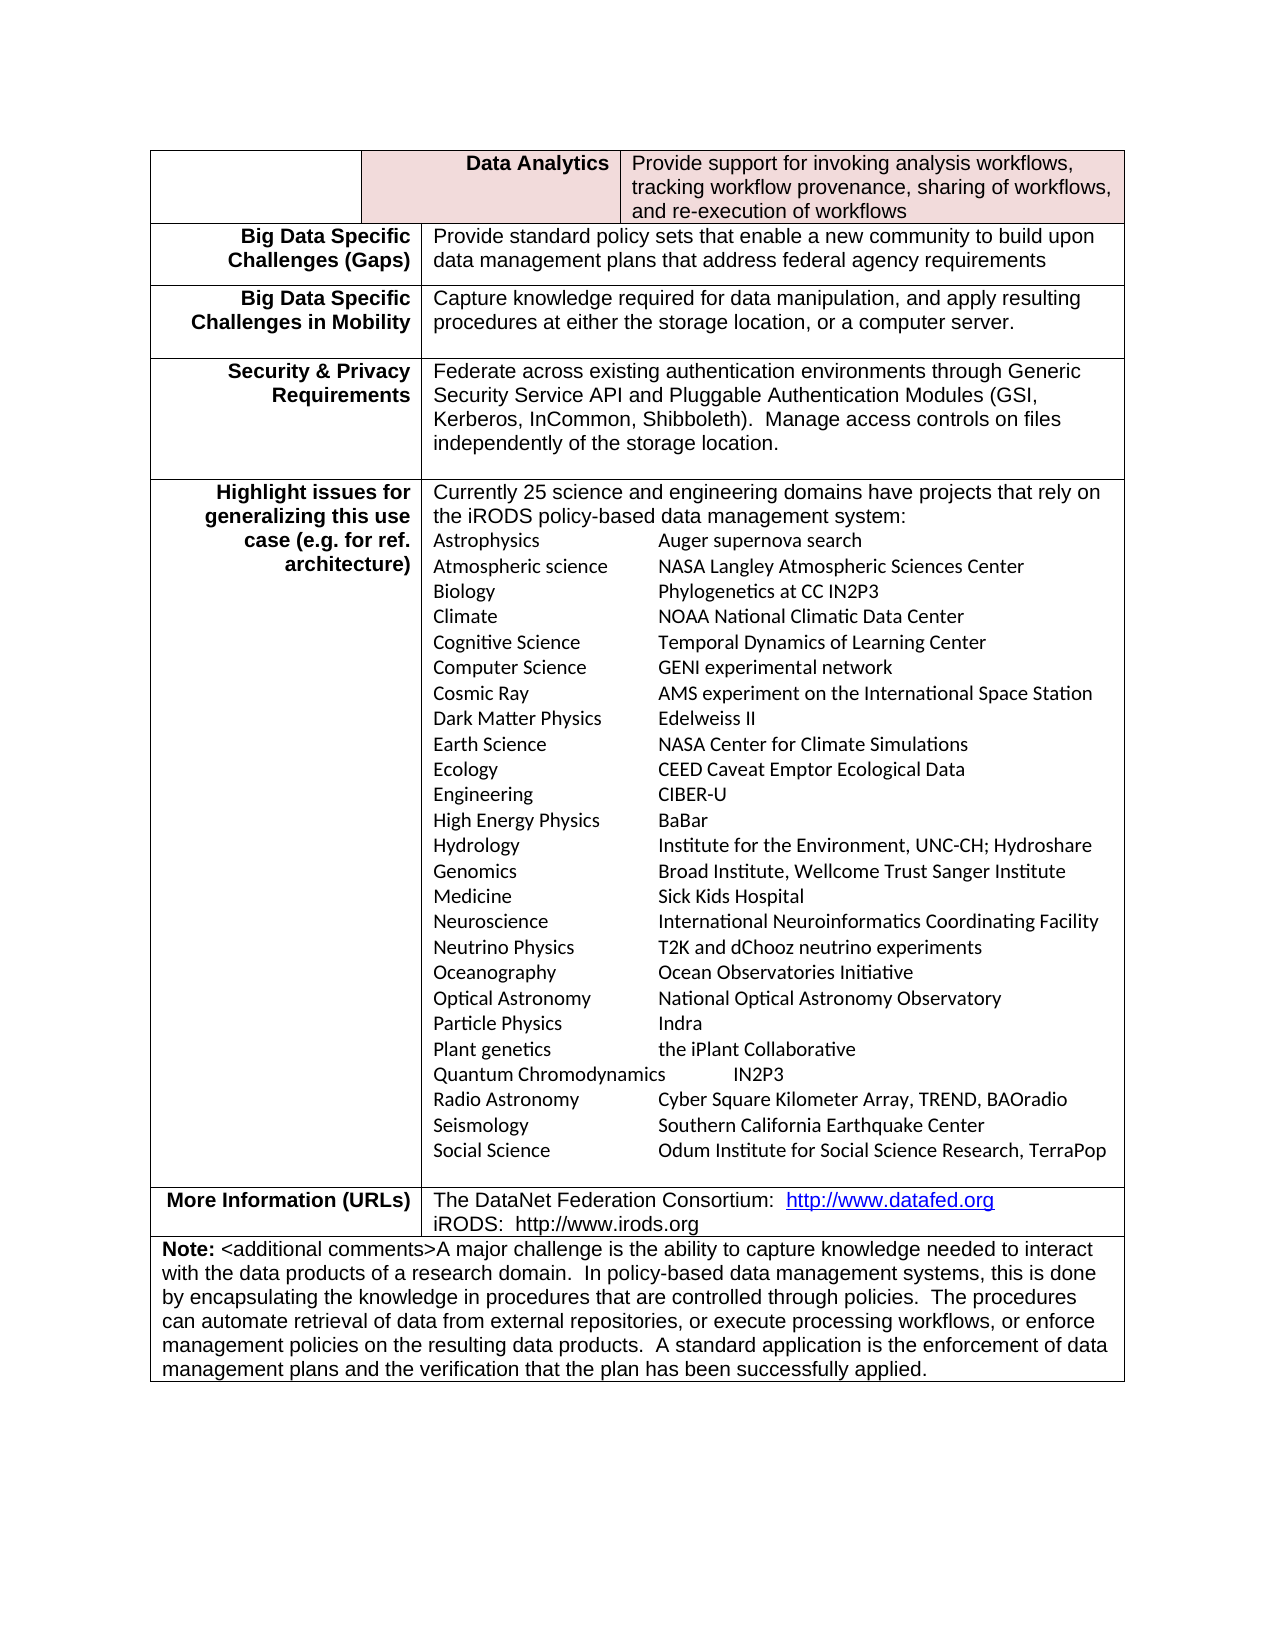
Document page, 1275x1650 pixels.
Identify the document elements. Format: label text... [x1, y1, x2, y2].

table_cell The DataNet Federation Consortium: http://www.datafed.org iRODS: http://www.irods.org [422, 1188, 1124, 1236]
table_cell Provide support for invoking analysis workflows, tracking workflow provenance, sharing of workflows, and re-execution of workflows [621, 151, 1124, 223]
table_cell More Information (URLs) [151, 1188, 421, 1236]
table_cell Currently 25 science and engineering domains have projects that rely on the iRODS policy-based data management system: Astrophysics Auger supernova search Atmospheric science NASA Langley Atmospheric Sciences Center Biology Phylogenetics at CC IN2P3 Climate NOAA National Climatic Data Center Cognitive Science Temporal Dynamics of Learning Center Computer Science GENI experimental network Cosmic Ray AMS experiment on the International Space Station Dark Matter Physics Edelweiss II Earth Science NASA Center for Climate Simulations Ecology CEED Caveat Emptor Ecological Data Engineering CIBER-U High Energy Physics BaBar Hydrology Institute for the Environment, UNC-CH; Hydroshare Genomics Broad Institute, Wellcome Trust Sanger Institute Medicine Sick Kids Hospital Neuroscience International Neuroinformatics Coordinating Facility Neutrino Physics T2K and dChooz neutrino experiments Oceanography Ocean Observatories Initiative Optical Astronomy National Optical Astronomy Observatory Particle Physics Indra Plant genetics the iPlant Collaborative Quantum Chromodynamics IN2P3 Radio Astronomy Cyber Square Kilometer Array, TREND, BAOradio Seismology Southern California Earthquake Center Social Science Odum Institute for Social Science Research, TerraPop [422, 480, 1124, 1187]
table_cell Provide standard policy sets that enable a new community to build upon data management plans that address federal agency requirements [422, 224, 1124, 285]
table_cell Big Data Specific Challenges (Gaps) [151, 224, 421, 285]
table_cell Big Data Specific Challenges in Mobility [151, 286, 421, 358]
table_cell Federate across existing authentication environments through Generic Security Service API and Pluggable Authentication Modules (GSI, Kerberos, InCommon, Shibboleth). Manage access controls on files independently of the storage location. [422, 359, 1124, 478]
table_cell Capture knowledge required for data manipulation, and apply resulting procedures at either the storage location, or a computer server. [422, 286, 1124, 358]
table_cell Data Analytics [362, 151, 620, 223]
table_cell Security & Privacy Requirements [151, 359, 421, 478]
table_cell Highlight issues for generalizing this use case (e.g. for ref. architecture) [151, 480, 421, 1187]
table_cell Note: <additional comments>A major challenge is the ability to capture knowledge needed to interact with the data products of a research domain. In policy-based data management systems, this is done by encapsulating the knowledge in procedures that are controlled through policies. The procedures can automate retrieval of data from external repositories, or execute processing workflows, or enforce management policies on the resulting data products. A standard application is the enforcement of data management plans and the verification that the plan has been successfully applied. [151, 1237, 1124, 1381]
